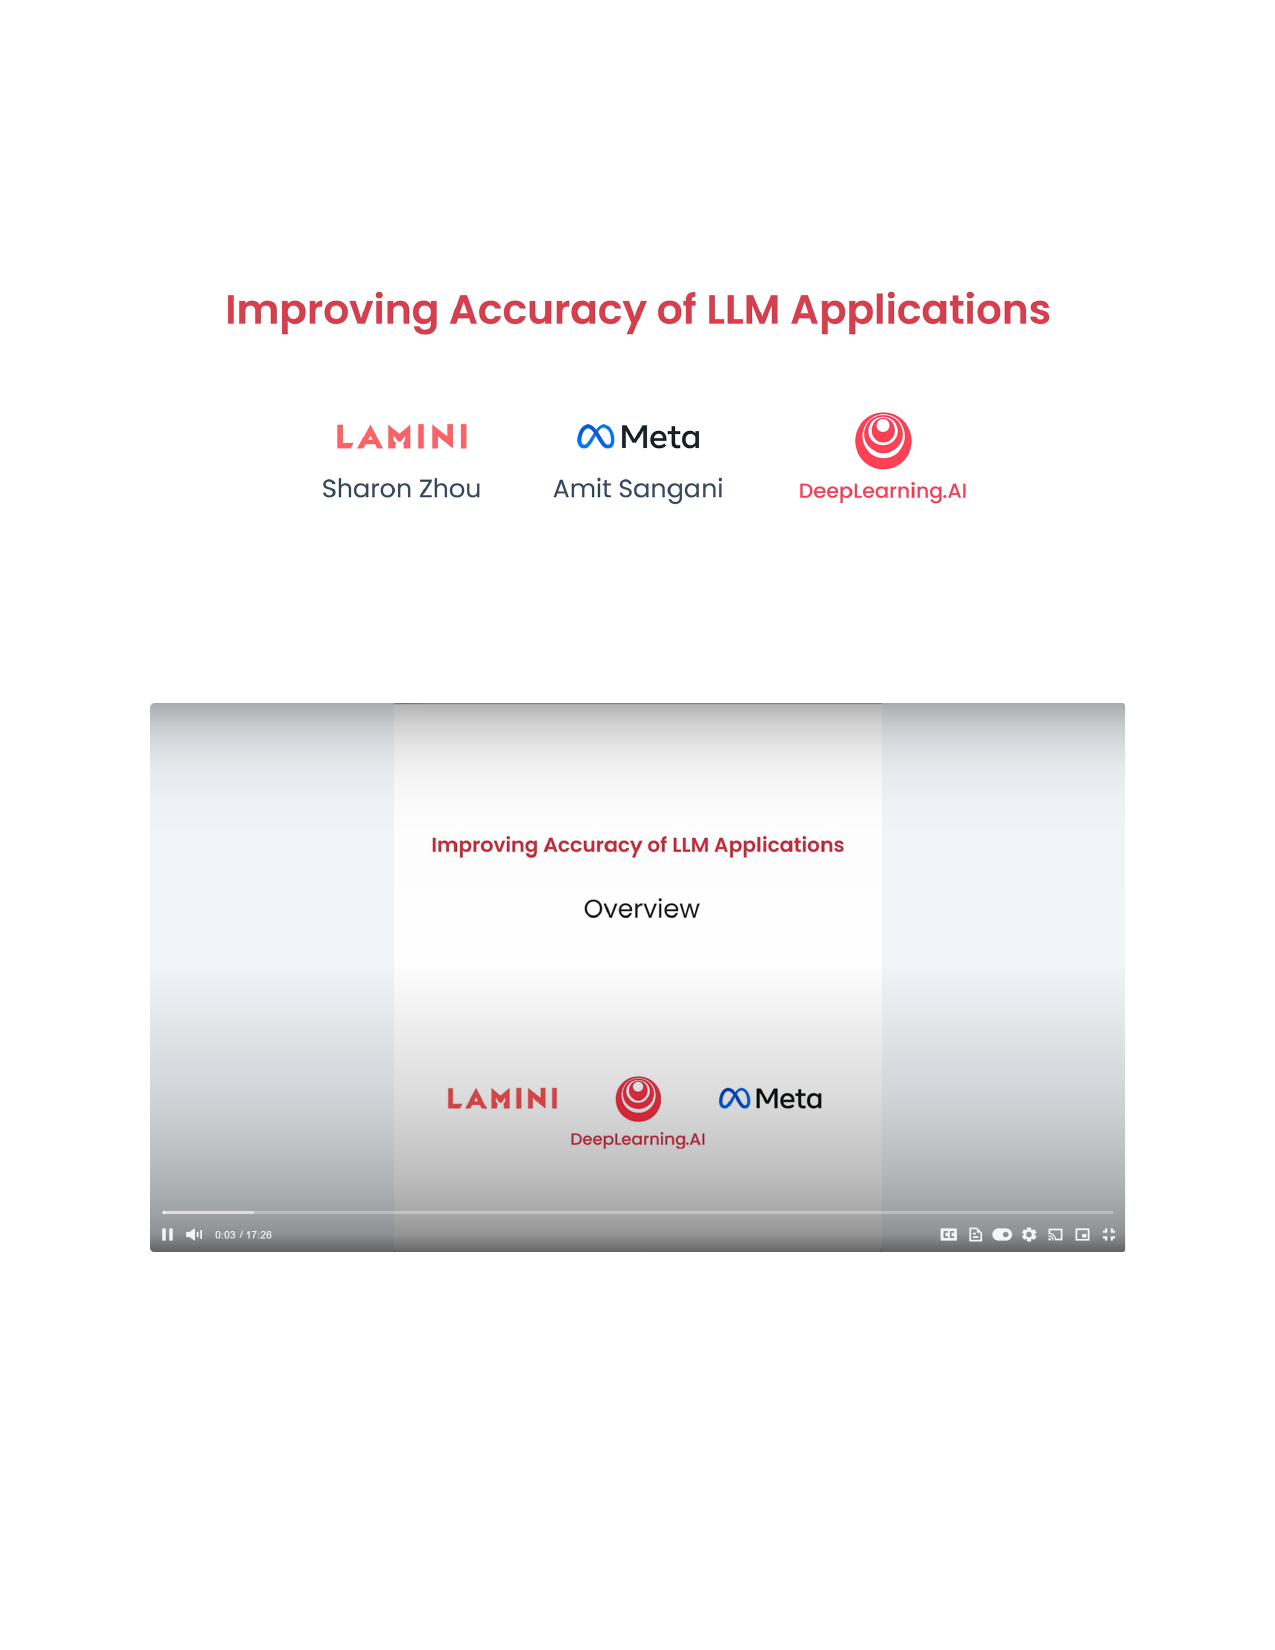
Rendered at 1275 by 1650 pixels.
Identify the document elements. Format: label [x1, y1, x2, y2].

picture [150, 703, 1125, 1252]
picture [150, 150, 1125, 699]
